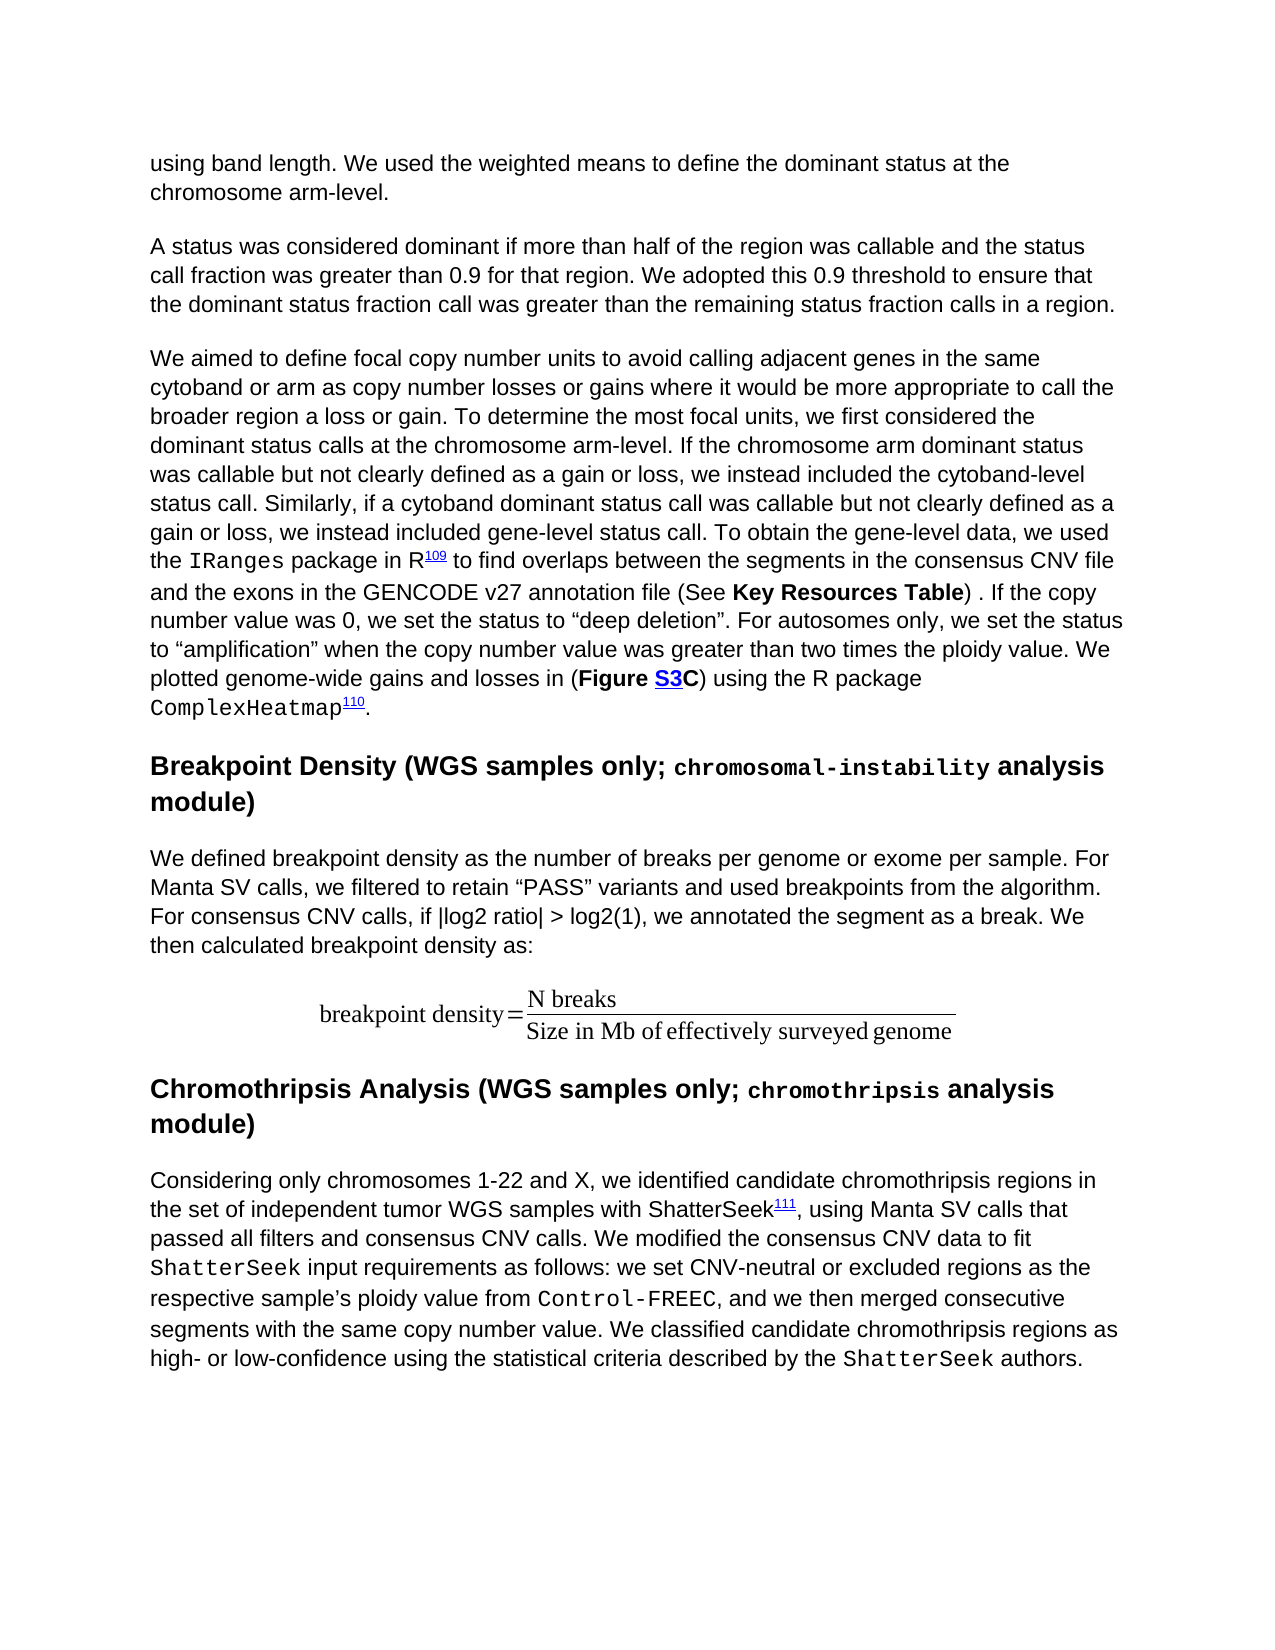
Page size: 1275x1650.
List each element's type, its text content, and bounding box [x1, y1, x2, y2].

subtitle Breakpoint Density (WGS samples only; chromosomal-instability analysis module) [150, 750, 1125, 817]
text Considering only chromosomes 1-22 and X, we identified candidate chromothripsis regions in the set of independent tumor WGS samples with ShatterSeek111, using Manta SV calls that passed all filters and consensus CNV calls. We modified the consensus CNV data to fit ShatterSeek input requirements as follows: we set CNV-neutral or excluded regions as the respective sample’s ploidy value from Control-FREEC, and we then merged consecutive segments with the same copy number value. We classified candidate chromothripsis regions as high- or low-confidence using the statistical criteria described by the ShatterSeek authors. [150, 1167, 1125, 1373]
subtitle Chromothripsis Analysis (WGS samples only; chromothripsis analysis module) [150, 1073, 1125, 1139]
text We aimed to define focal copy number units to avoid calling adjacent genes in the same cytoband or arm as copy number losses or gains where it would be more appropriate to call the broader region a loss or gain. To determine the most focal units, we first considered the dominant status calls at the chromosome arm-level. If the chromosome arm dominant status was callable but not clearly defined as a gain or loss, we instead included the cytoband-level status call. Similarly, if a cytoband dominant status call was callable but not clearly defined as a gain or loss, we instead included gene-level status call. To obtain the gene-level data, we used the IRanges package in R109 to find overlaps between the segments in the consensus CNV file and the exons in the GENCODE v27 annotation file (See Key Resources Table) . If the copy number value was 0, we set the status to “deep deletion”. For autosomes only, we set the status to “amplification” when the copy number value was greater than two times the ploidy value. We plotted genome-wide gains and losses in (Figure S3C) using the R package ComplexHeatmap110. [150, 345, 1125, 723]
text A status was considered dominant if more than half of the region was callable and the status call fraction was greater than 0.9 for that region. We adopted this 0.9 threshold to ensure that the dominant status fraction call was greater than the remaining status fraction calls in a region. [150, 233, 1125, 317]
text We defined breakpoint density as the number of breaks per genome or exome per sample. For Manta SV calls, we filtered to retain “PASS” variants and used breakpoints from the algorithm. For consensus CNV calls, if |log2 ratio| > log2(1), we annotated the segment as a break. We then calculated breakpoint density as: [150, 845, 1125, 958]
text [150, 150, 1125, 205]
